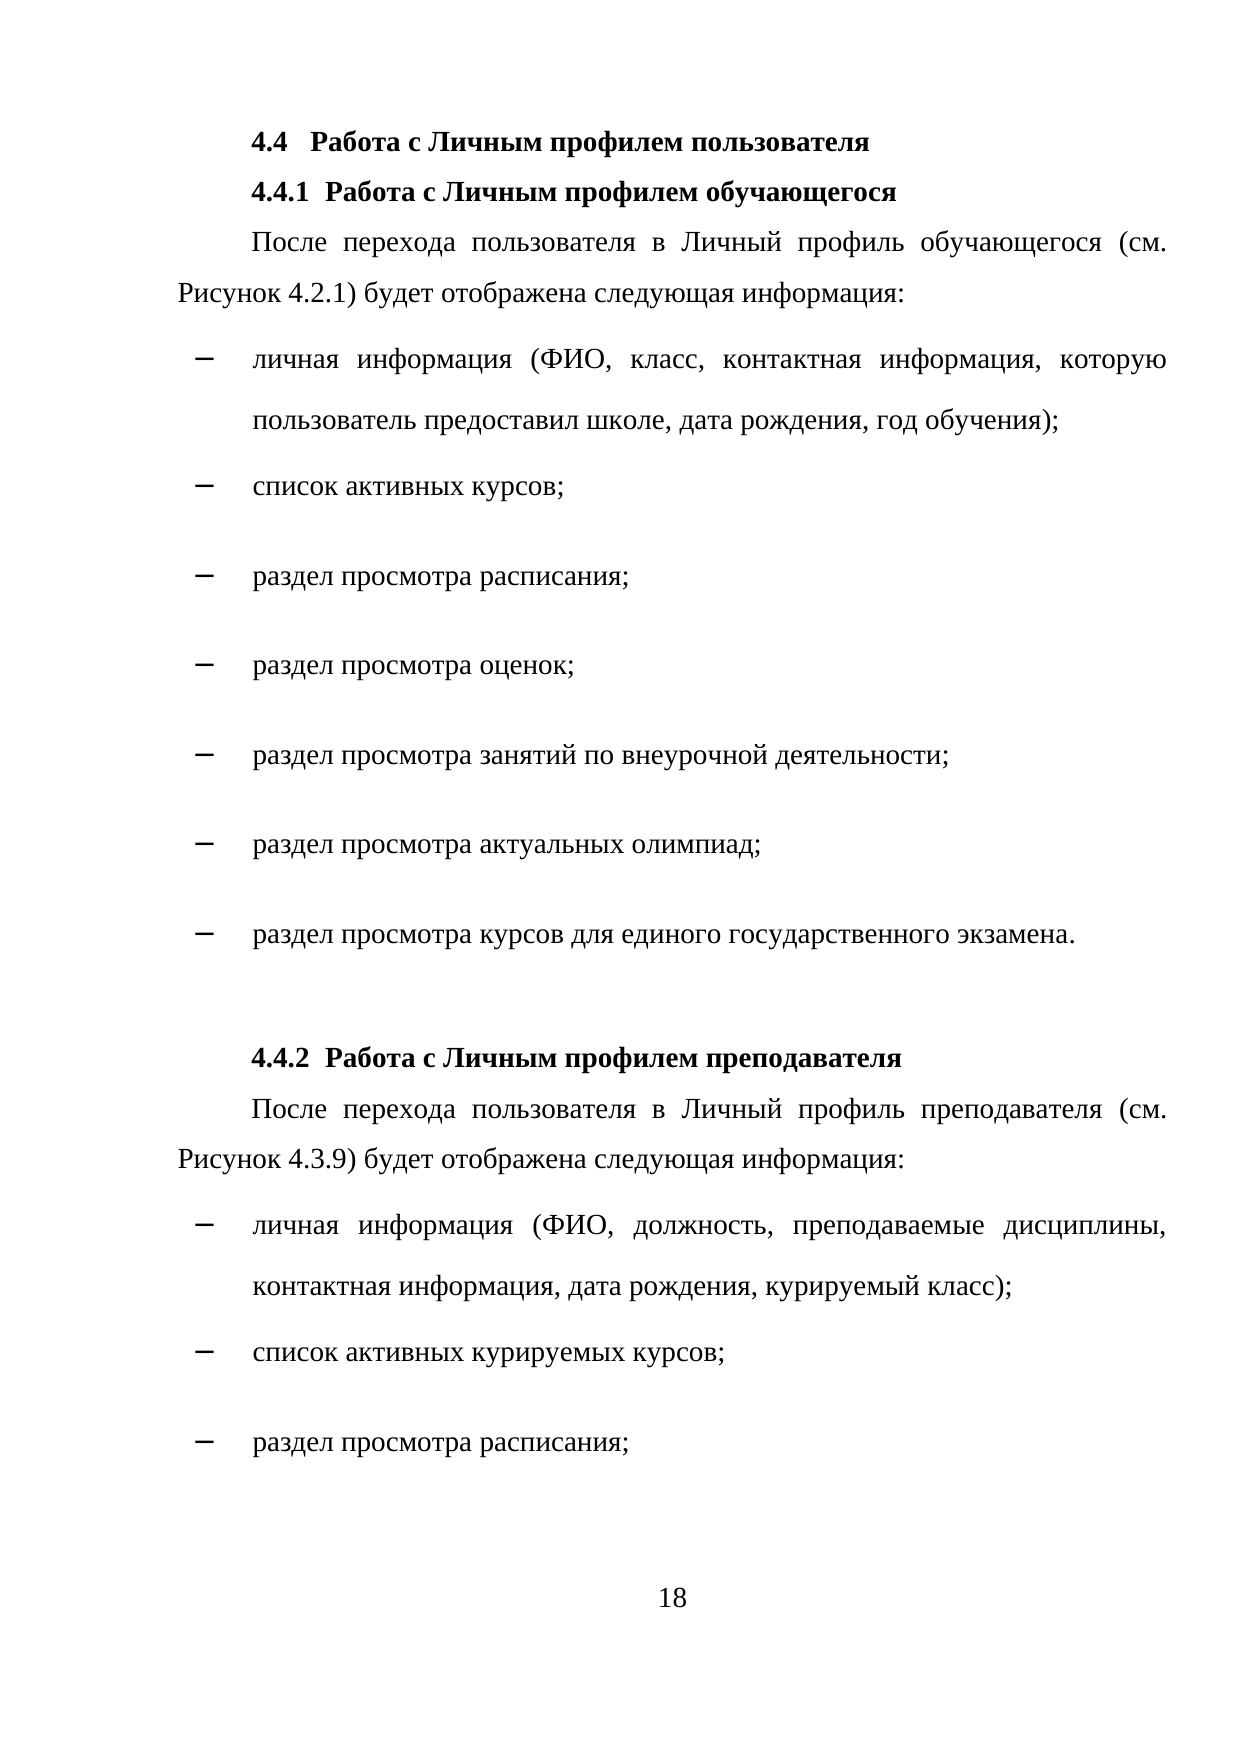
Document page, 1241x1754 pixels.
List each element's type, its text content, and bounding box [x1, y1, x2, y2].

text После перехода пользователя в Личный профиль обучающегося (см. Рисунок 4.2.1) будет отображена следующая информация: [177, 224, 1167, 308]
subtitle Работа с Личным профилем преподавателя [251, 1041, 1167, 1074]
list раздел просмотра курсов для единого государственного экзамена. [192, 901, 1167, 960]
list личная информация (ФИО, класс, контактная информация, которую пользователь предоставил школе, дата рождения, год обучения); [192, 325, 1167, 435]
list список активных курсов; [192, 452, 1167, 512]
list раздел просмотра занятий по внеурочной деятельности; [192, 721, 1167, 781]
list личная информация (ФИО, должность, преподаваемые дисциплины, контактная информация, дата рождения, курируемый класс); [192, 1191, 1167, 1302]
subtitle Работа с Личным профилем пользователя [251, 124, 1167, 157]
subtitle Работа с Личным профилем обучающегося [251, 174, 1167, 208]
list список активных курируемых курсов; [192, 1318, 1167, 1378]
list раздел просмотра расписания; [192, 1408, 1167, 1468]
list раздел просмотра расписания; [192, 542, 1167, 602]
text После перехода пользователя в Личный профиль преподавателя (см. Рисунок 4.3.9) будет отображена следующая информация: [177, 1091, 1167, 1175]
list раздел просмотра актуальных олимпиад; [192, 811, 1167, 871]
list раздел просмотра оценок; [192, 631, 1167, 691]
